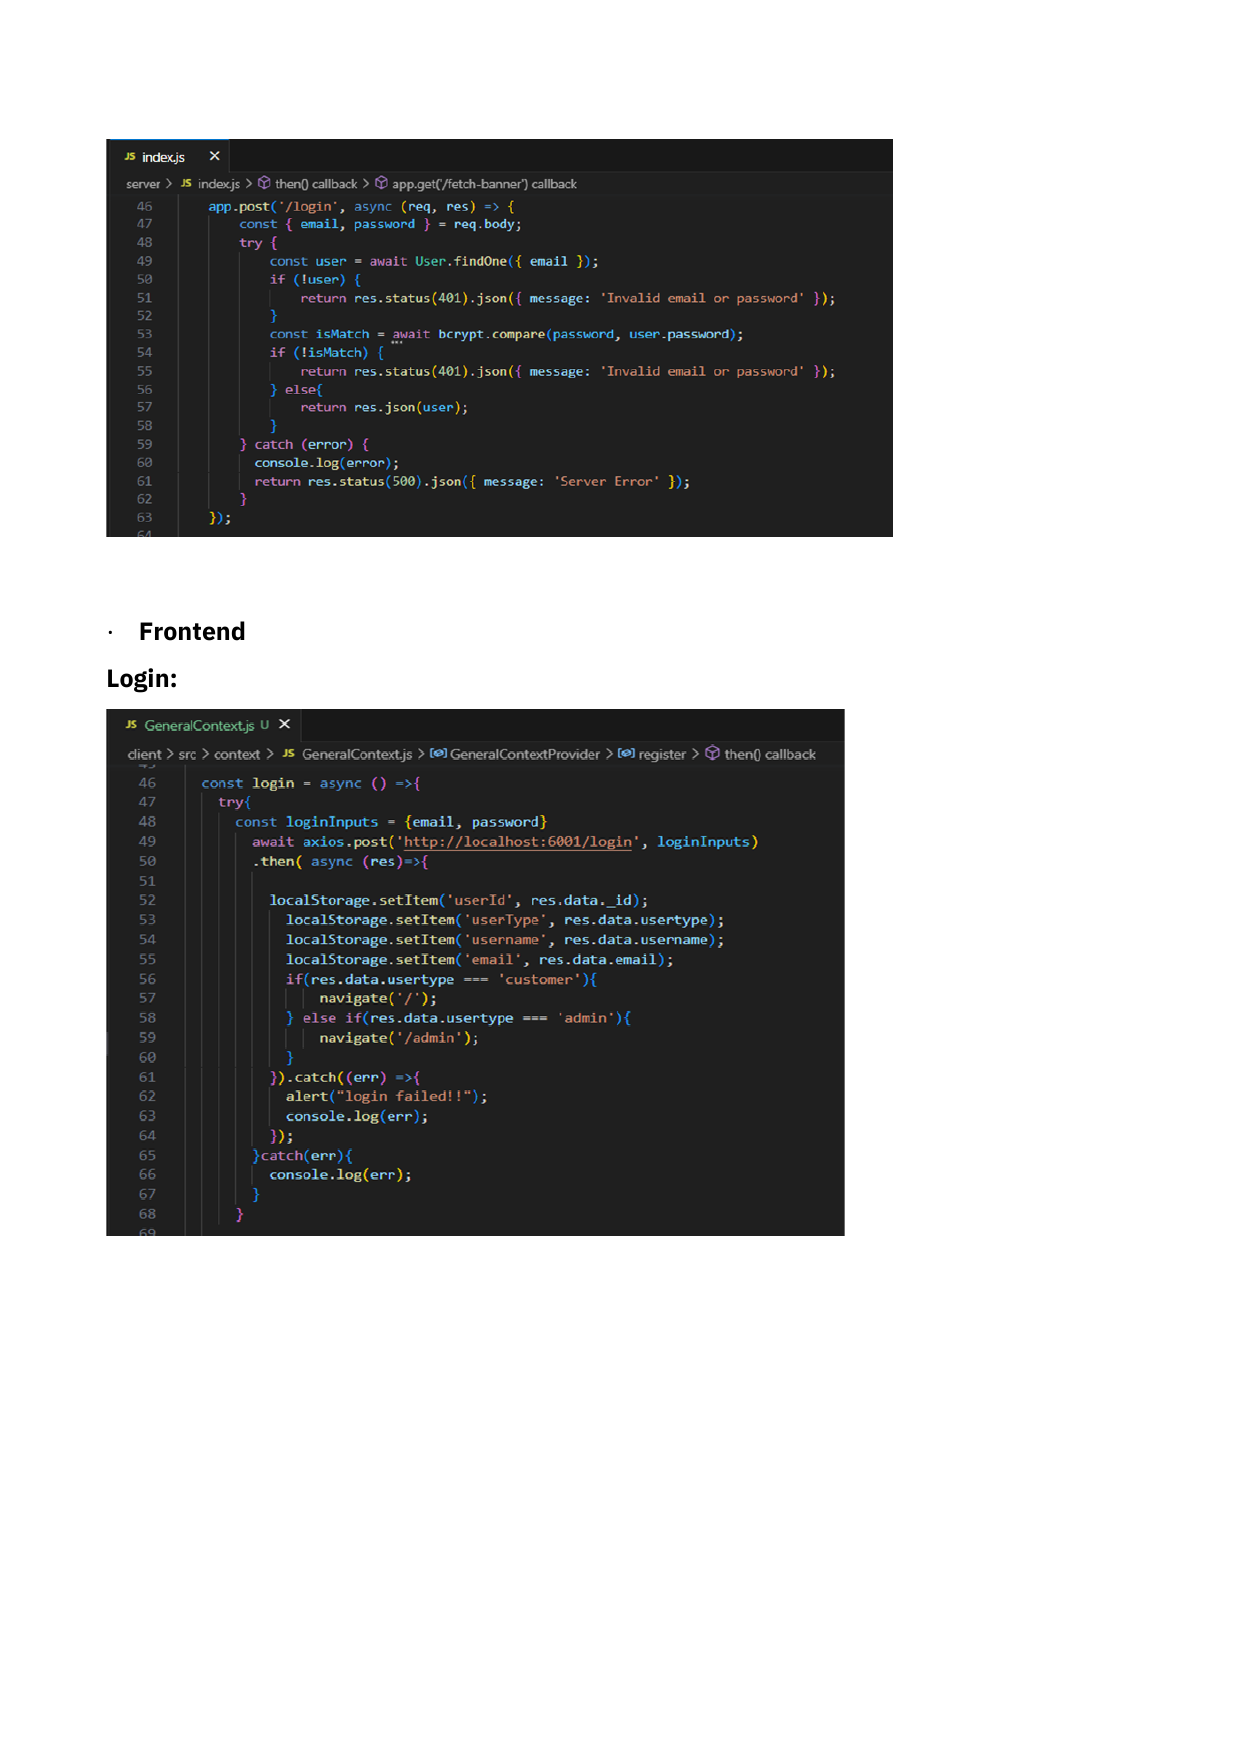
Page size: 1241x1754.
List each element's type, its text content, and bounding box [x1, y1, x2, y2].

text · Frontend [106, 614, 1143, 647]
picture [106, 709, 845, 1236]
text Login: [106, 662, 1143, 694]
picture [106, 139, 893, 537]
